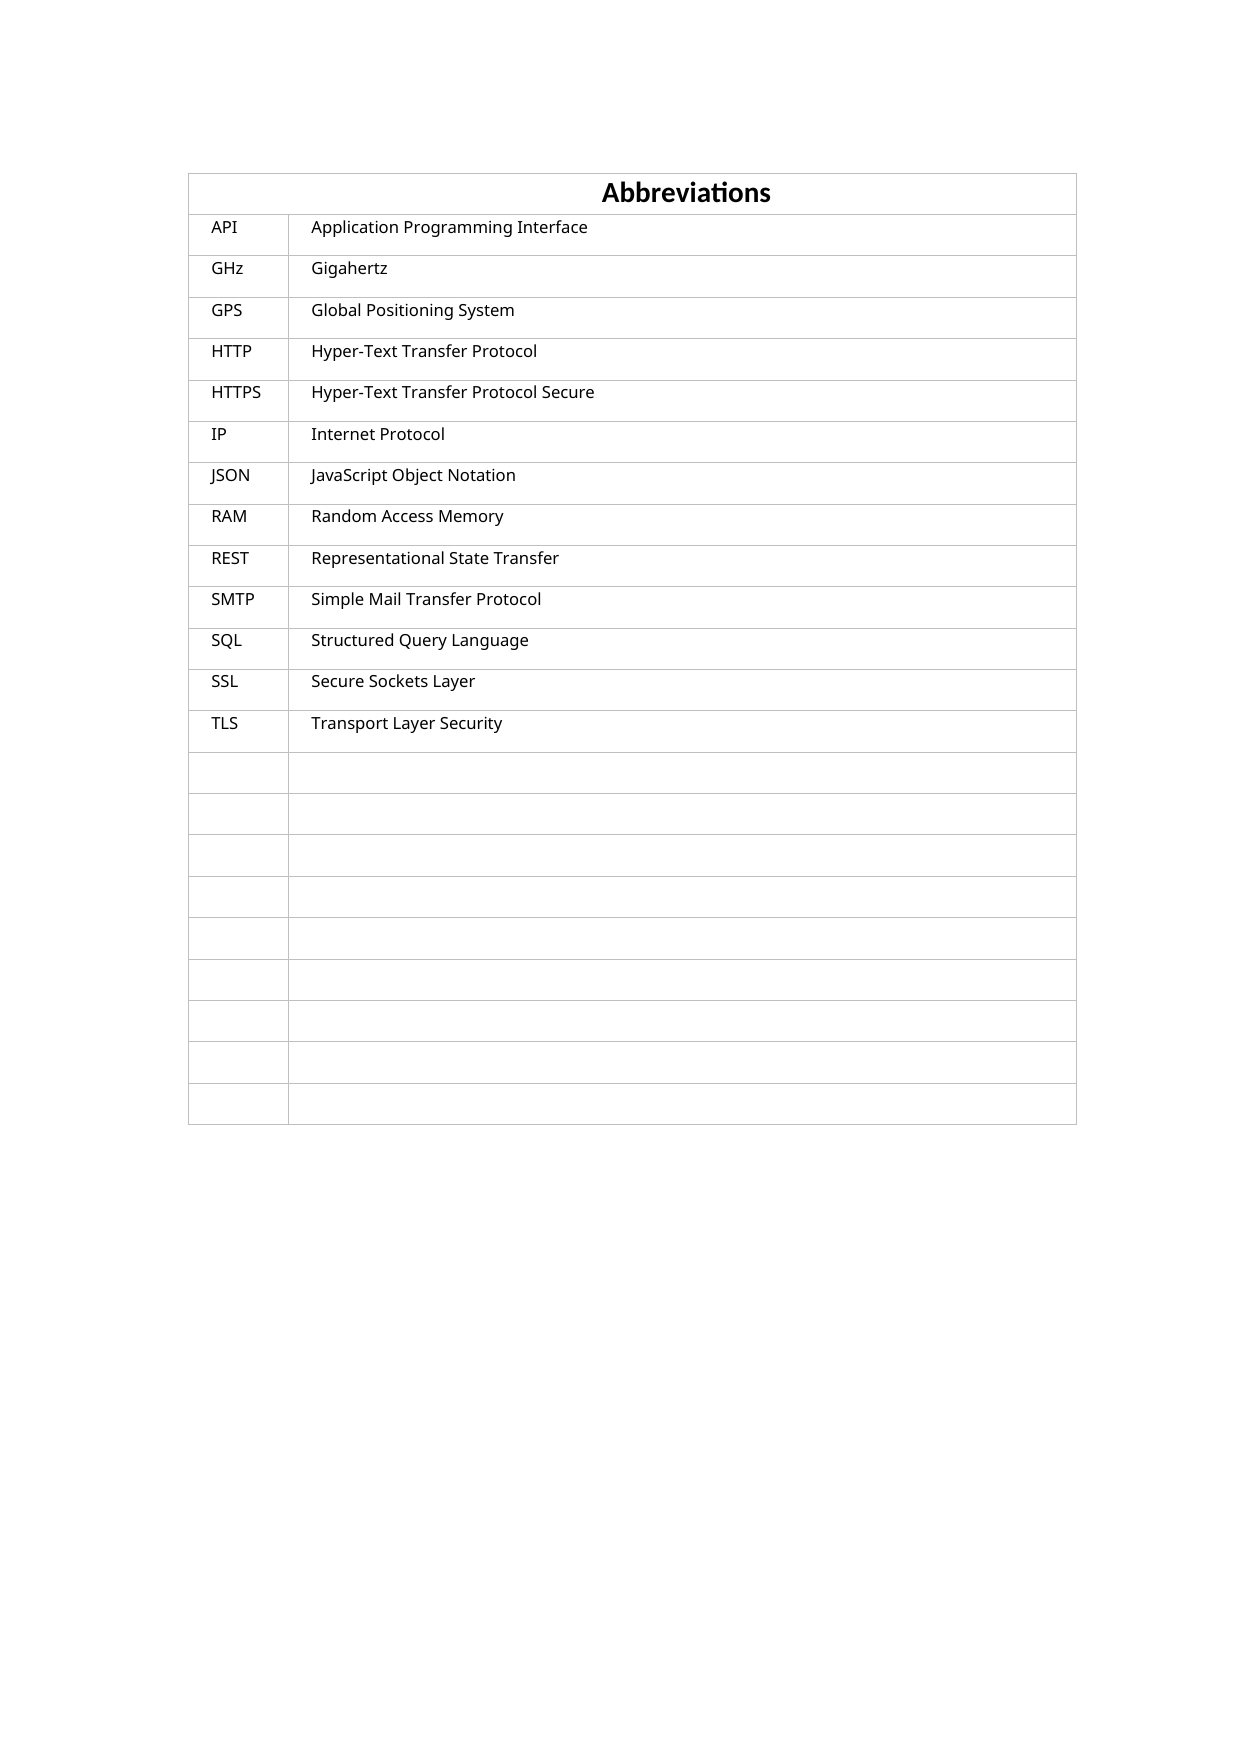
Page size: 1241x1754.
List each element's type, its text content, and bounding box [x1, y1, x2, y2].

table_cell [189, 1084, 288, 1124]
table_cell [189, 918, 288, 958]
table_cell API [189, 215, 288, 255]
table_cell [289, 1084, 1076, 1124]
table_cell [289, 835, 1076, 876]
table_cell HTTP [189, 339, 288, 379]
table_cell TLS [189, 711, 288, 752]
table_cell HTTPS [189, 381, 288, 421]
table_cell [289, 794, 1076, 834]
table_cell RAM [189, 505, 288, 545]
table_cell Simple Mail Transfer Protocol [289, 587, 1076, 628]
table_cell [289, 918, 1076, 958]
table_cell [189, 835, 288, 876]
table_cell [189, 794, 288, 834]
table_cell [189, 1001, 288, 1041]
table_cell Structured Query Language [289, 629, 1076, 669]
table_cell Global Positioning System [289, 298, 1076, 338]
table_cell REST [189, 546, 288, 586]
table_cell [189, 877, 288, 917]
table_cell [189, 753, 288, 793]
table_cell IP [189, 422, 288, 462]
table_cell JSON [189, 463, 288, 503]
table_cell Secure Sockets Layer [289, 670, 1076, 710]
table_cell Hyper-Text Transfer Protocol [289, 339, 1076, 379]
table_cell Hyper-Text Transfer Protocol Secure [289, 381, 1076, 421]
table_cell JavaScript Object Notation [289, 463, 1076, 503]
table_cell SQL [189, 629, 288, 669]
table_cell [189, 1042, 288, 1082]
table_cell Transport Layer Security [289, 711, 1076, 752]
table_cell [289, 753, 1076, 793]
table_cell SMTP [189, 587, 288, 628]
table_cell [289, 960, 1076, 1000]
table_cell Representational State Transfer [289, 546, 1076, 586]
table_cell [289, 877, 1076, 917]
table_header Abbreviations [189, 174, 1076, 214]
table_cell GHz [189, 256, 288, 297]
table_cell [189, 960, 288, 1000]
table_cell GPS [189, 298, 288, 338]
table_cell Gigahertz [289, 256, 1076, 297]
table_cell [289, 1001, 1076, 1041]
table_cell Application Programming Interface [289, 215, 1076, 255]
table_cell Internet Protocol [289, 422, 1076, 462]
table_cell [289, 1042, 1076, 1082]
table_cell SSL [189, 670, 288, 710]
table_cell Random Access Memory [289, 505, 1076, 545]
